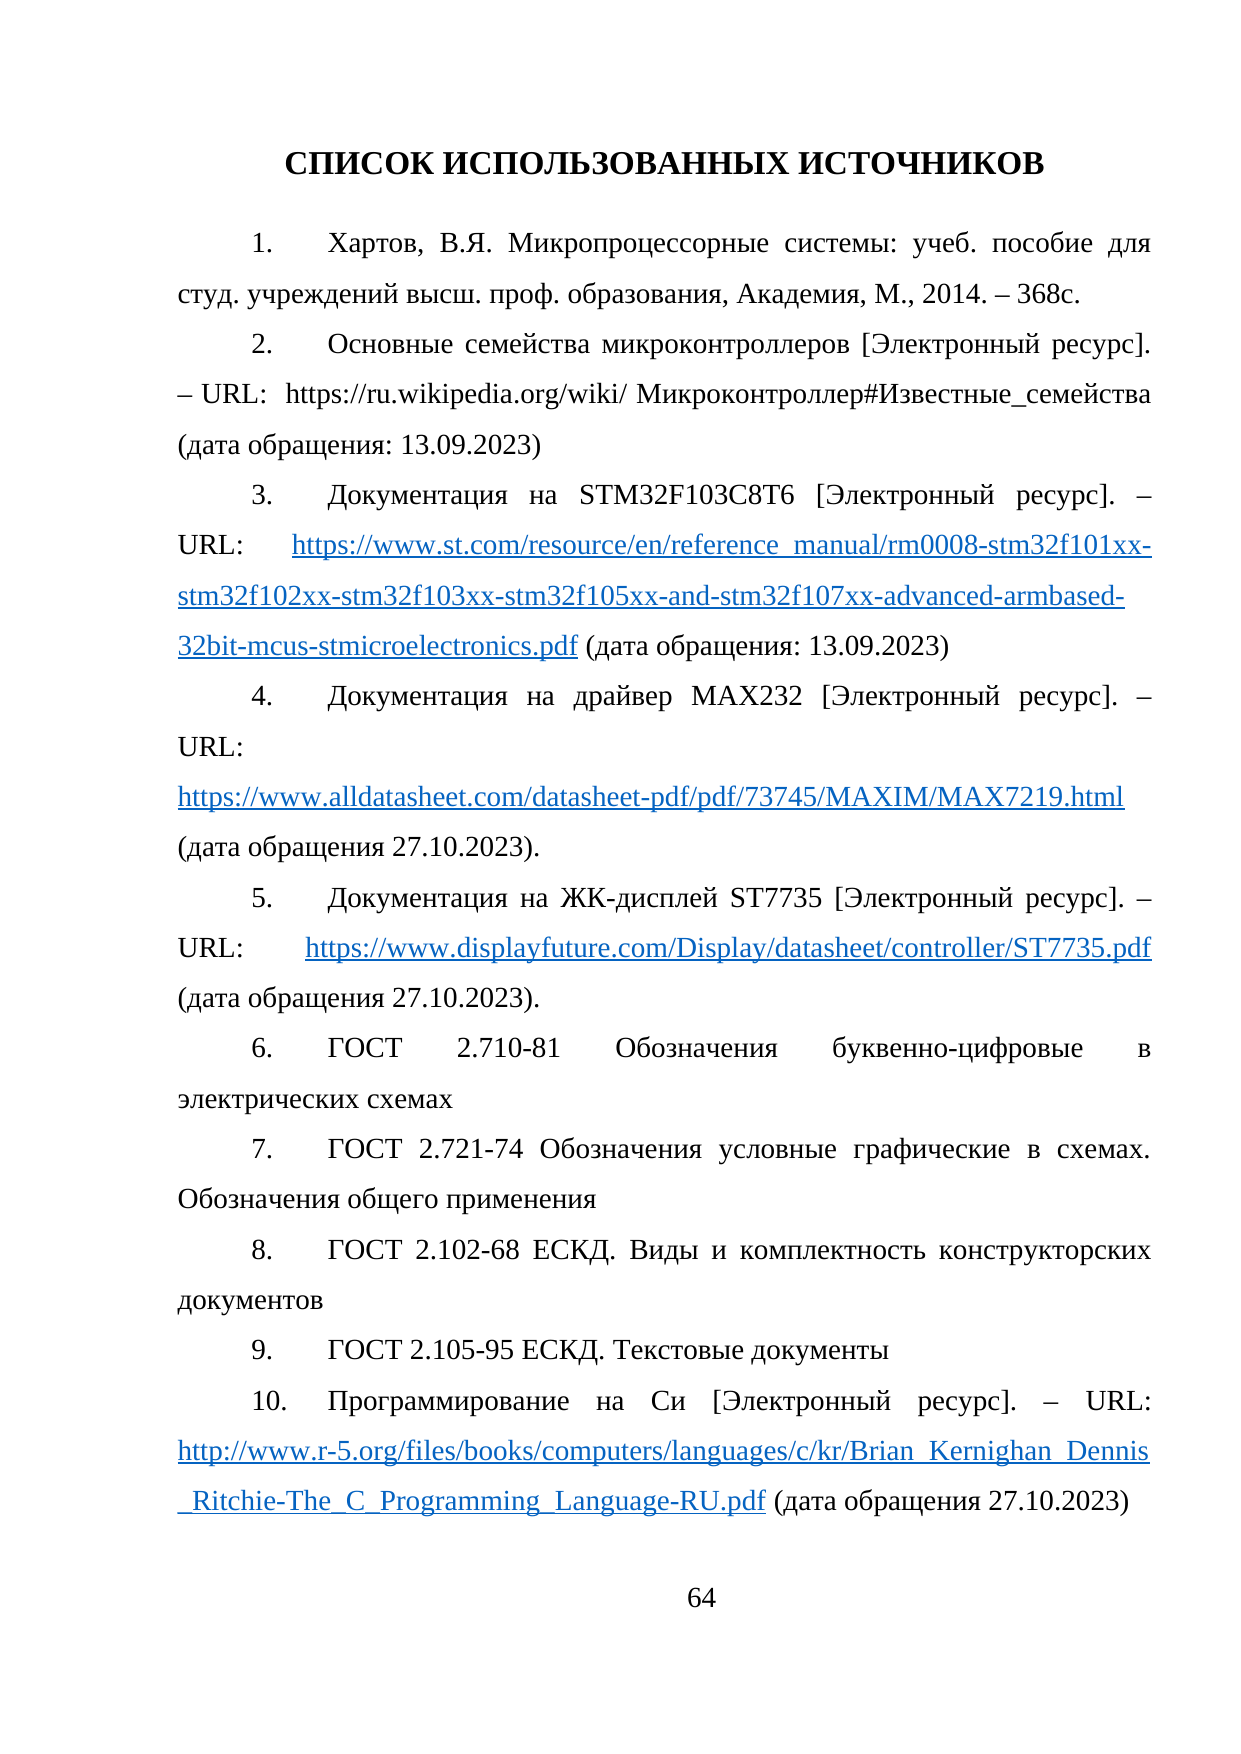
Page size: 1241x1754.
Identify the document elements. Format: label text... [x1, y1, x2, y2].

list Хартов, В.Я. Микропроцессорные системы: учеб. пособие для студ. учреждений высш. проф. образования, Академия, М., 2014. – 368с. [177, 226, 1152, 309]
list Документация на STM32F103C8T6 [Электронный ресурс]. – URL: https://www.st.com/resource/en/reference_manual/rm0008-stm32f101xx-stm32f102xx-stm32f103xx-stm32f105xx-and-stm32f107xx-advanced-armbased-32bit-mcus-stmicroelectronics.pdf (дата обращения: 13.09.2023) [177, 477, 1152, 662]
list ГОСТ 2.710-81 Обозначения буквенно-цифровые в электрических схемах [177, 1031, 1152, 1114]
list ГОСТ 2.105-95 ЕСКД. Текстовые документы [177, 1332, 1152, 1366]
list ГОСТ 2.721-74 Обозначения условные графические в схемах. Обозначения общего применения [177, 1131, 1152, 1215]
list ГОСТ 2.102-68 ЕСКД. Виды и комплектность конструкторских документов [177, 1232, 1152, 1316]
list Документация на драйвер MAX232 [Электронный ресурс]. – URL: https://www.alldatasheet.com/datasheet-pdf/pdf/73745/MAXIM/MAX7219.html (дата обращения 27.10.2023). [177, 678, 1152, 863]
list Документация на ЖК-дисплей ST7735 [Электронный ресурс]. – URL: https://www.displayfuture.com/Display/datasheet/controller/ST7735.pdf (дата обращения 27.10.2023). [177, 880, 1152, 1014]
list Основные семейства микроконтроллеров [Электронный ресурс]. – URL: https://ru.wikipedia.org/wiki/ Микроконтроллер#Известные_семейства (дата обращения: 13.09.2023) [177, 326, 1152, 460]
subtitle СПИСОК ИСПОЛЬЗОВАННЫХ ИСТОЧНИКОВ [177, 143, 1152, 181]
list Программирование на Си [Электронный ресурс]. – URL: http://www.r-5.org/files/books/computers/languages/c/kr/Brian_Kernighan_Dennis_Ritchie-The_C_Programming_Language-RU.pdf (дата обращения 27.10.2023) [177, 1383, 1152, 1517]
